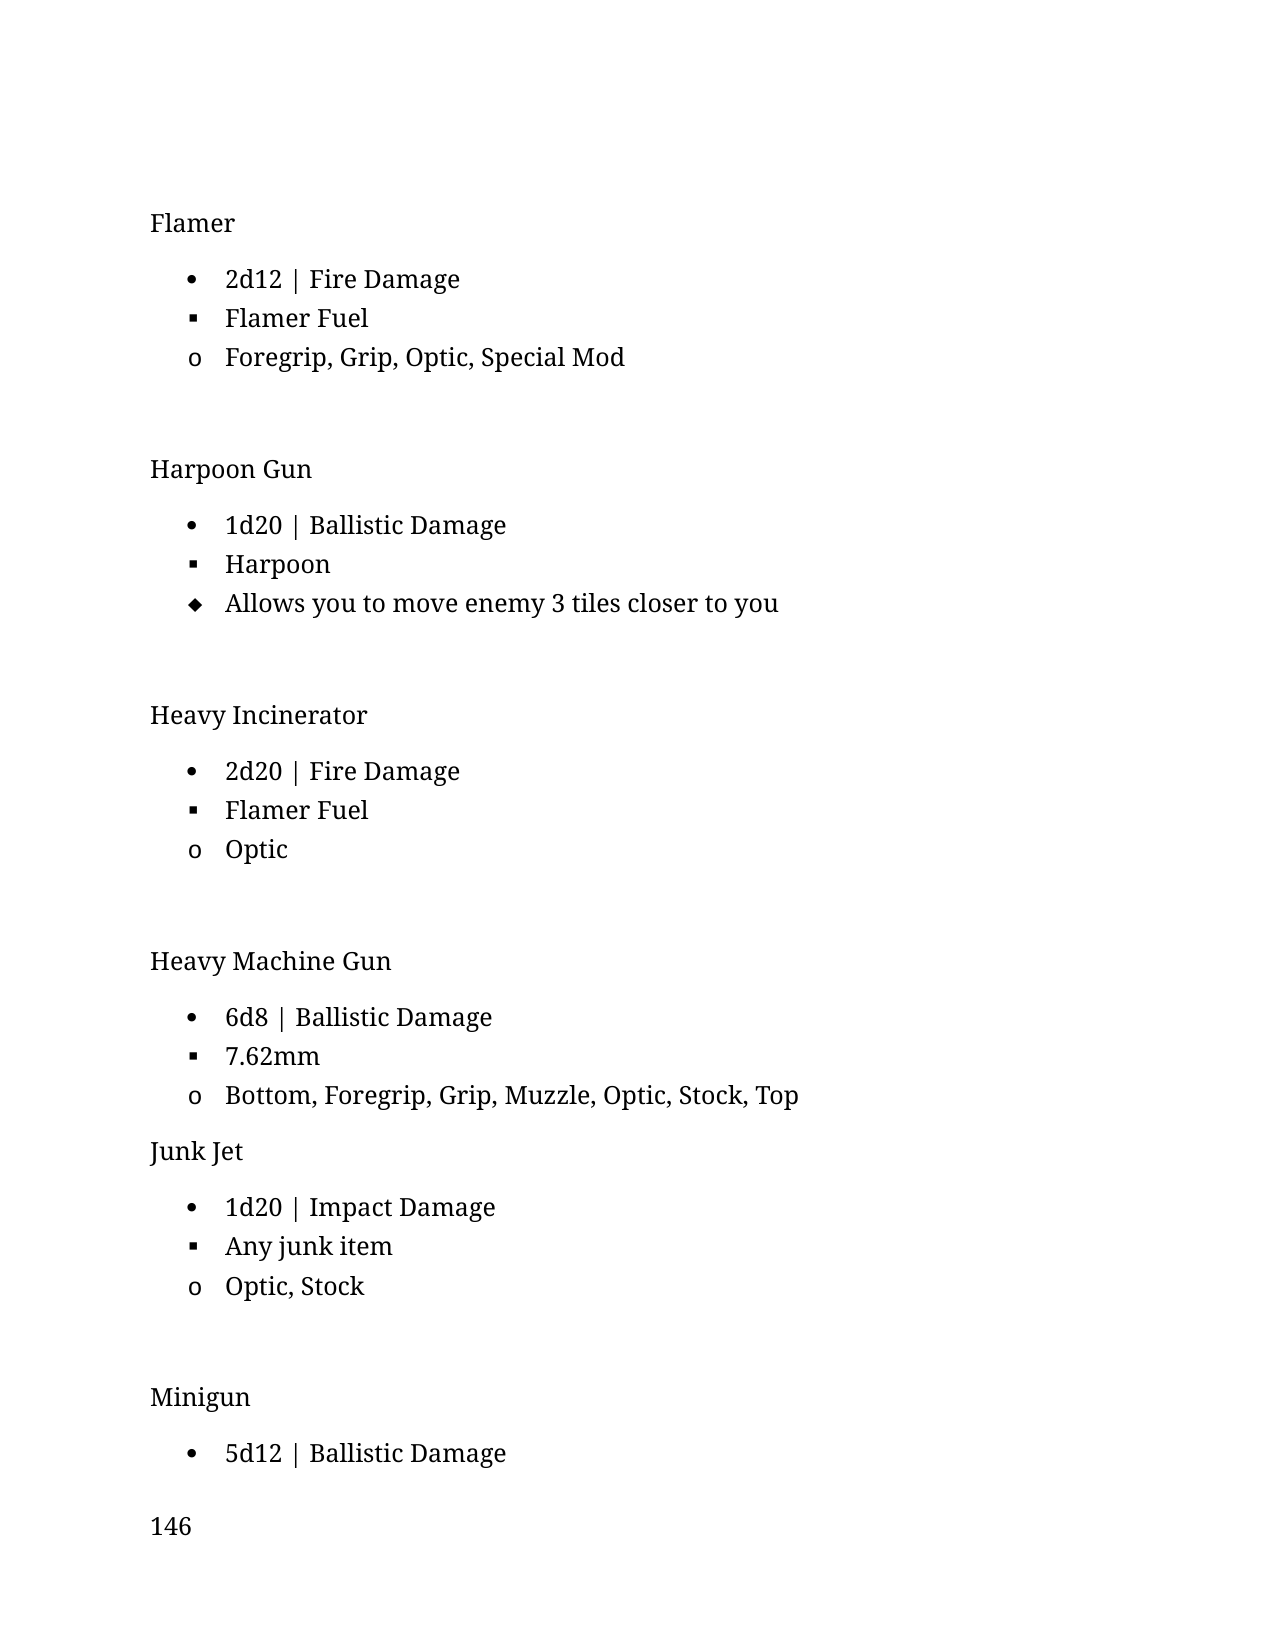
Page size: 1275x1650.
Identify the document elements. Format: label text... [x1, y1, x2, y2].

list Bottom, Foregrip, Grip, Muzzle, Optic, Stock, Top [187, 1078, 1125, 1112]
list Optic, Stock [187, 1268, 1125, 1302]
list 5d12 | Ballistic Damage [187, 1436, 1125, 1470]
text Junk Jet [150, 1134, 1125, 1168]
list 1d20 | Ballistic Damage [187, 508, 1125, 542]
list Foregrip, Grip, Optic, Special Mod [187, 340, 1125, 374]
list Optic [187, 832, 1125, 866]
list Any junk item [187, 1229, 1125, 1263]
list 7.62mm [187, 1039, 1125, 1073]
list Flamer Fuel [187, 793, 1125, 827]
list Flamer Fuel [187, 301, 1125, 335]
list 6d8 | Ballistic Damage [187, 999, 1125, 1034]
list 2d20 | Fire Damage [187, 753, 1125, 788]
list 2d12 | Fire Damage [187, 262, 1125, 296]
text Flamer [150, 206, 1125, 240]
text Minigun [150, 1380, 1125, 1414]
list 1d20 | Impact Damage [187, 1190, 1125, 1224]
text Harpoon Gun [150, 452, 1125, 486]
list Allows you to move enemy 3 tiles closer to you [188, 586, 1125, 620]
list Harpoon [187, 547, 1125, 581]
text Heavy Machine Gun [150, 944, 1125, 978]
text Heavy Incinerator [150, 698, 1125, 732]
